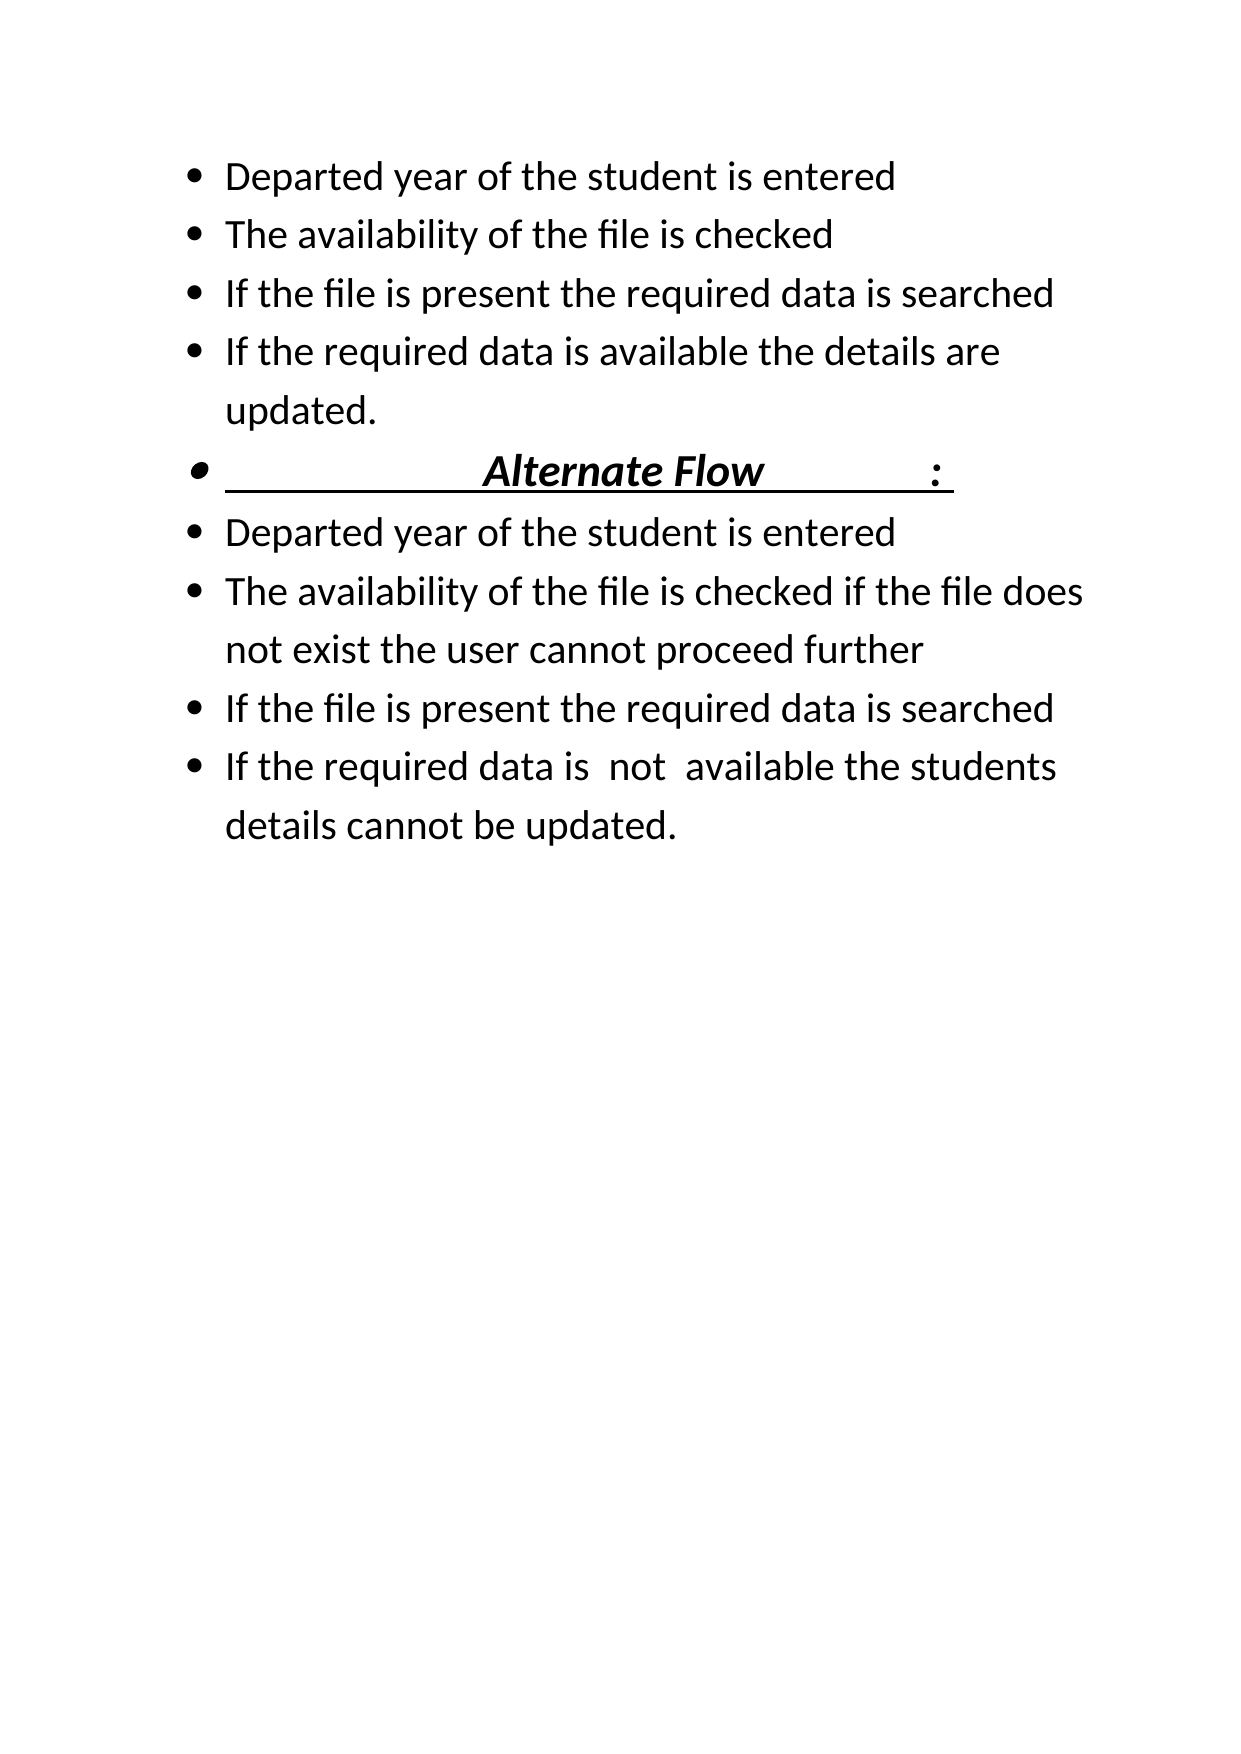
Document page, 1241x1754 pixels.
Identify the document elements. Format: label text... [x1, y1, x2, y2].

list Alternate Flow : [187, 442, 1090, 498]
list The availability of the file is checked [187, 208, 1090, 259]
list The availability of the file is checked if the file does not exist the user cannot proceed further [187, 565, 1090, 674]
list Departed year of the student is entered [187, 150, 1090, 201]
list Departed year of the student is entered [187, 506, 1090, 557]
list If the required data is not available the students details cannot be updated. [187, 740, 1090, 849]
list If the file is present the required data is searched [187, 267, 1090, 318]
list If the required data is available the details are updated. [187, 325, 1090, 434]
list If the file is present the required data is searched [187, 682, 1090, 733]
